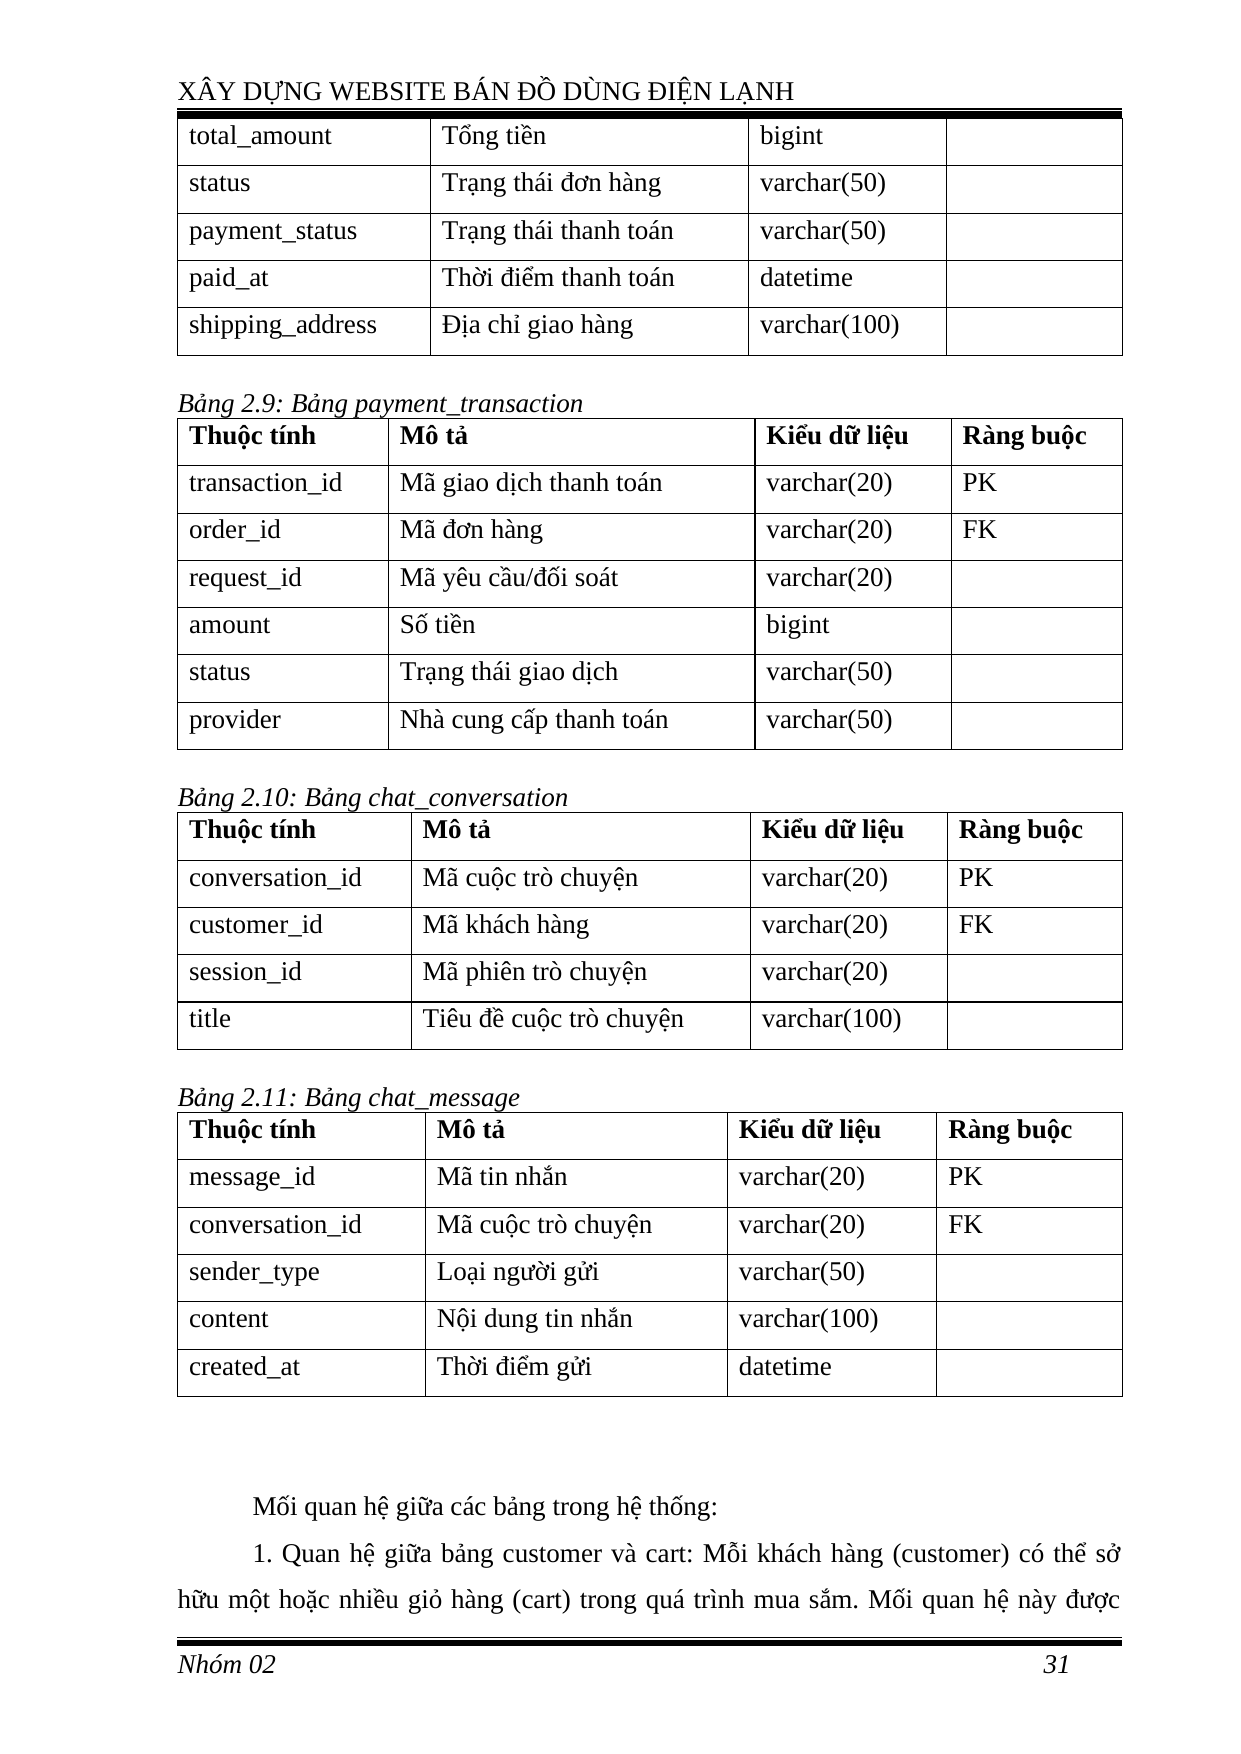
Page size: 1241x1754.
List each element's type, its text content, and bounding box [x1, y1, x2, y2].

table_cell varchar(50) [749, 214, 946, 260]
table_cell customer_id [178, 908, 411, 954]
table_header Kiểu dữ liệu [728, 1113, 936, 1159]
table_cell FK [937, 1208, 1122, 1254]
table_cell status [178, 166, 430, 213]
table_cell varchar(50) [728, 1255, 936, 1301]
table_cell Thời điểm thanh toán [431, 261, 748, 307]
table_cell PK [948, 861, 1122, 907]
table_cell Trạng thái thanh toán [431, 214, 748, 260]
table_cell Trạng thái đơn hàng [431, 166, 748, 213]
table_cell varchar(20) [756, 561, 951, 607]
table_cell Mã giao dịch thanh toán [389, 466, 754, 512]
text Bảng 2.9: Bảng payment_transaction [177, 387, 1122, 418]
table_cell varchar(100) [728, 1302, 936, 1348]
table_cell total_amount [178, 119, 430, 165]
table_cell varchar(20) [751, 861, 947, 907]
table_cell payment_status [178, 214, 430, 260]
table_cell request_id [178, 561, 388, 607]
table_cell varchar(20) [728, 1208, 936, 1254]
table_cell Mã khách hàng [412, 908, 750, 954]
table_header Mô tả [412, 813, 750, 859]
table_header Ràng buộc [937, 1113, 1122, 1159]
table_cell varchar(20) [756, 514, 951, 560]
text Bảng 2.10: Bảng chat_conversation [177, 781, 1122, 812]
table_header Thuộc tính [178, 1113, 425, 1159]
table_cell [947, 119, 1122, 165]
table_cell varchar(50) [756, 703, 951, 749]
table_cell [948, 955, 1122, 1001]
table_header Mô tả [426, 1113, 727, 1159]
table_cell varchar(20) [728, 1160, 936, 1207]
table_cell FK [948, 908, 1122, 954]
table_cell varchar(100) [751, 1003, 947, 1049]
table_cell status [178, 655, 388, 702]
table_cell Loại người gửi [426, 1255, 727, 1301]
table_cell conversation_id [178, 861, 411, 907]
text Bảng 2.11: Bảng chat_message [177, 1081, 1122, 1112]
table_cell [947, 308, 1122, 354]
table_cell Mã yêu cầu/đối soát [389, 561, 754, 607]
table_cell Địa chỉ giao hàng [431, 308, 748, 354]
table_header Ràng buộc [948, 813, 1122, 859]
table_cell Mã đơn hàng [389, 514, 754, 560]
table_cell order_id [178, 514, 388, 560]
table_header Thuộc tính [178, 419, 388, 465]
table_cell [937, 1302, 1122, 1348]
table_cell amount [178, 608, 388, 654]
table_cell Thời điểm gửi [426, 1350, 727, 1396]
table_cell FK [952, 514, 1122, 560]
table_cell varchar(20) [756, 466, 951, 512]
table_cell created_at [178, 1350, 425, 1396]
table_cell [947, 261, 1122, 307]
table_cell varchar(20) [751, 955, 947, 1001]
table_cell Nhà cung cấp thanh toán [389, 703, 754, 749]
table_cell datetime [728, 1350, 936, 1396]
table_header Ràng buộc [952, 419, 1122, 465]
table_cell [947, 214, 1122, 260]
table_cell [948, 1003, 1122, 1049]
table_cell content [178, 1302, 425, 1348]
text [177, 1537, 1122, 1615]
table_header Mô tả [389, 419, 754, 465]
table_cell Mã phiên trò chuyện [412, 955, 750, 1001]
table_cell PK [937, 1160, 1122, 1207]
table_cell bigint [756, 608, 951, 654]
table_cell conversation_id [178, 1208, 425, 1254]
table_cell PK [952, 466, 1122, 512]
table_cell Trạng thái giao dịch [389, 655, 754, 702]
table_cell message_id [178, 1160, 425, 1207]
table_cell provider [178, 703, 388, 749]
table_cell Mã cuộc trò chuyện [426, 1208, 727, 1254]
table_cell varchar(20) [751, 908, 947, 954]
table_cell shipping_address [178, 308, 430, 354]
table_cell varchar(100) [749, 308, 946, 354]
table_cell sender_type [178, 1255, 425, 1301]
table_cell [952, 655, 1122, 702]
table_cell [952, 561, 1122, 607]
table_header Kiểu dữ liệu [756, 419, 951, 465]
table_cell Mã cuộc trò chuyện [412, 861, 750, 907]
table_cell [952, 703, 1122, 749]
table_cell varchar(50) [749, 166, 946, 213]
table_header Kiểu dữ liệu [751, 813, 947, 859]
table_cell Tiêu đề cuộc trò chuyện [412, 1003, 750, 1049]
table_cell Số tiền [389, 608, 754, 654]
table_cell [937, 1255, 1122, 1301]
table_cell [947, 166, 1122, 213]
table_cell datetime [749, 261, 946, 307]
table_cell varchar(50) [756, 655, 951, 702]
table_cell [952, 608, 1122, 654]
table_header Thuộc tính [178, 813, 411, 859]
table_cell session_id [178, 955, 411, 1001]
table_cell Tổng tiền [431, 119, 748, 165]
table_cell title [178, 1003, 411, 1049]
table_cell Nội dung tin nhắn [426, 1302, 727, 1348]
table_cell Mã tin nhắn [426, 1160, 727, 1207]
text Mối quan hệ giữa các bảng trong hệ thống: [177, 1490, 1122, 1521]
table_cell bigint [749, 119, 946, 165]
table_cell transaction_id [178, 466, 388, 512]
table_cell [937, 1350, 1122, 1396]
table_cell paid_at [178, 261, 430, 307]
